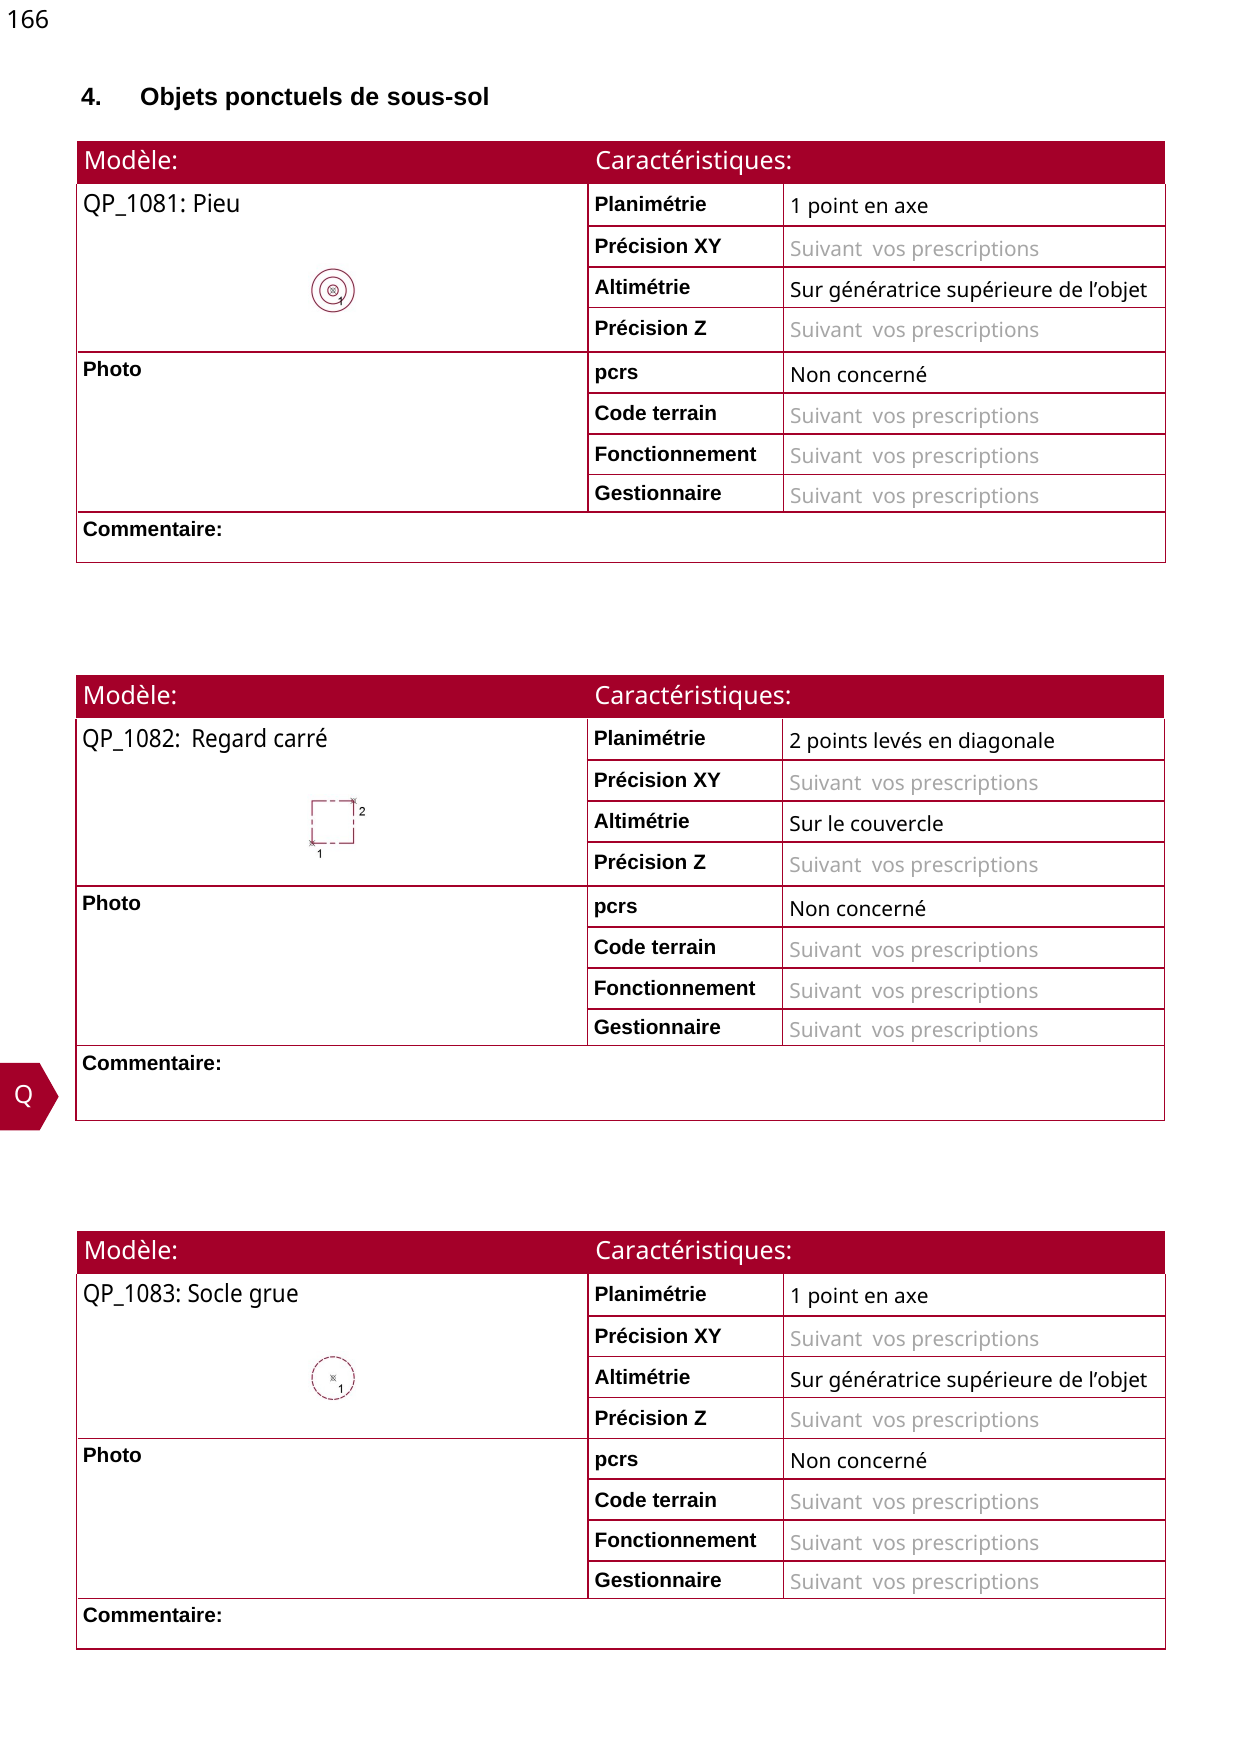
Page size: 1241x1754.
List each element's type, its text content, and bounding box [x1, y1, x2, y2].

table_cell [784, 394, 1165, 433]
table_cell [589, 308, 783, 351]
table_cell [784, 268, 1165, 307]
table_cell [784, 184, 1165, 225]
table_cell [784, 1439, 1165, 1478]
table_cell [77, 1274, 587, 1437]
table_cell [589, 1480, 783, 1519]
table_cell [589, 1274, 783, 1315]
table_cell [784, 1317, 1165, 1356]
list Objets ponctuels de sous-sol [81, 82, 1240, 110]
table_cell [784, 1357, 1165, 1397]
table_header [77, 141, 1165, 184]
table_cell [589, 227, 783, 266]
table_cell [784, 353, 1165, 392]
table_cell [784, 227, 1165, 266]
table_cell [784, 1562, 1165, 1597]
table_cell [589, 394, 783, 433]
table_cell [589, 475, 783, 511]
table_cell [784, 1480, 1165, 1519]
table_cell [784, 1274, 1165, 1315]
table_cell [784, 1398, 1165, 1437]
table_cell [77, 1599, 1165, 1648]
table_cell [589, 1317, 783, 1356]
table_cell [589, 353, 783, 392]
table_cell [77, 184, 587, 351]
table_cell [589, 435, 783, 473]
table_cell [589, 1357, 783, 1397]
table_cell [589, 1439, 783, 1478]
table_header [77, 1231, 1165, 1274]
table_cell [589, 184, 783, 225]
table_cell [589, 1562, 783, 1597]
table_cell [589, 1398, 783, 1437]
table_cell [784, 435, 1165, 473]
picture [307, 794, 368, 860]
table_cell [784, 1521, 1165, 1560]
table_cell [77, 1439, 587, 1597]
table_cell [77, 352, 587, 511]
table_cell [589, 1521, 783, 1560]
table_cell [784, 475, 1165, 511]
picture [308, 263, 357, 320]
picture [308, 1351, 357, 1404]
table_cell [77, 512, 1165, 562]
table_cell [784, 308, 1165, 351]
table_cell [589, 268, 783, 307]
